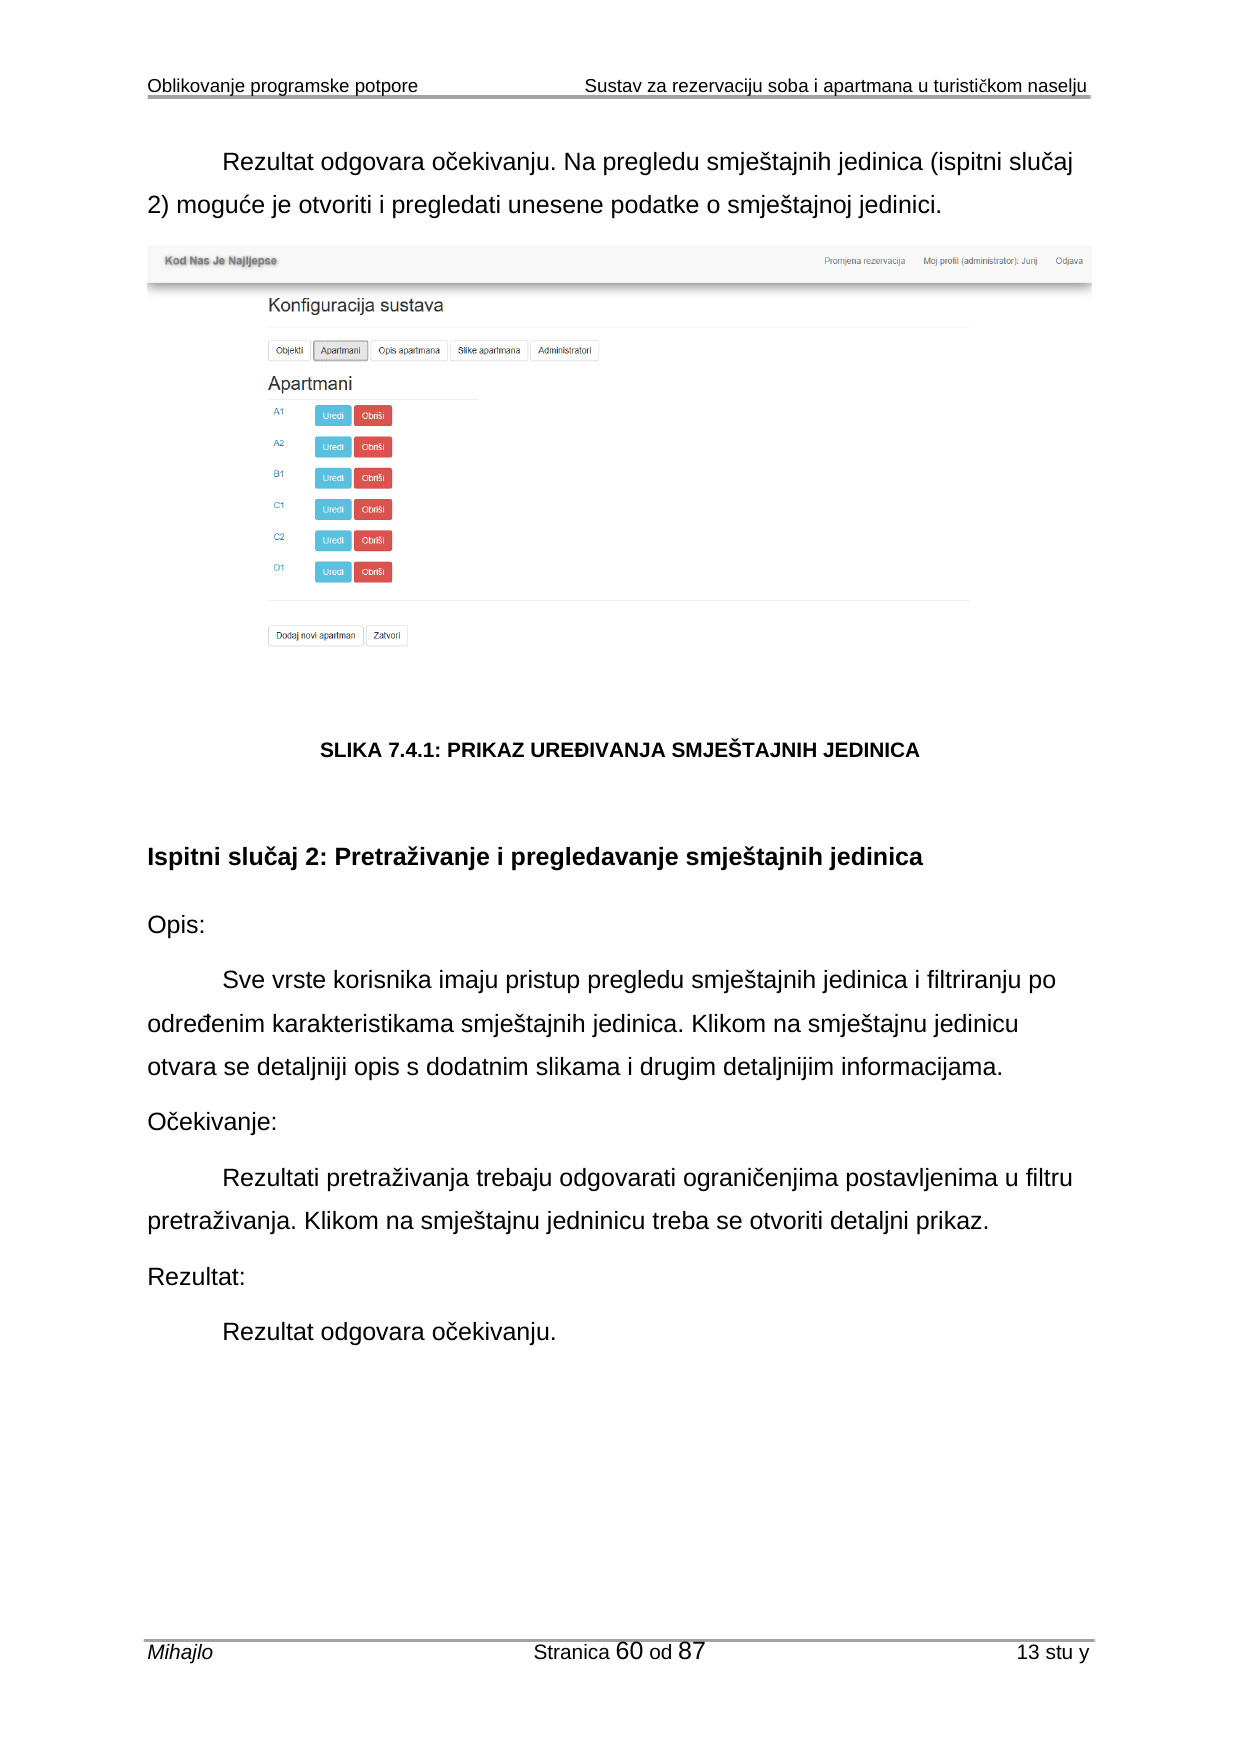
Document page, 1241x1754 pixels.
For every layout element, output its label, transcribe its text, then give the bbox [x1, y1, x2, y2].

picture [147, 95, 1092, 99]
picture [147, 245, 1092, 711]
text SLIKA 7.4.1: PRIKAZ UREĐIVANJA SMJEŠTAJNIH JEDINICA [147, 738, 1093, 762]
text Očekivanje: [147, 1107, 1093, 1136]
text Opis: [147, 910, 1093, 938]
text Rezultat odgovara očekivanju. [147, 1317, 1093, 1346]
text Sve vrste korisnika imaju pristup pregledu smještajnih jedinica i filtriranju po određenim karakteristikama smještajnih jedinica. Klikom na smještajnu jedinicu otvara se detaljniji opis s dodatnim slikama i drugim detaljnijim informacijama. [147, 965, 1093, 1080]
text Rezultati pretraživanja trebaju odgovarati ograničenjima postavljenima u filtru pretraživanja. Klikom na smještajnu jedninicu treba se otvoriti detaljni prikaz. [147, 1163, 1093, 1235]
subtitle Ispitni slučaj 2: Pretraživanje i pregledavanje smještajnih jedinica [147, 842, 1093, 870]
text Rezultat: [147, 1262, 1093, 1290]
text Rezultat odgovara očekivanju. Na pregledu smještajnih jedinica (ispitni slučaj 2) moguće je otvoriti i pregledati unesene podatke o smještajnoj jedinici. [147, 147, 1093, 219]
